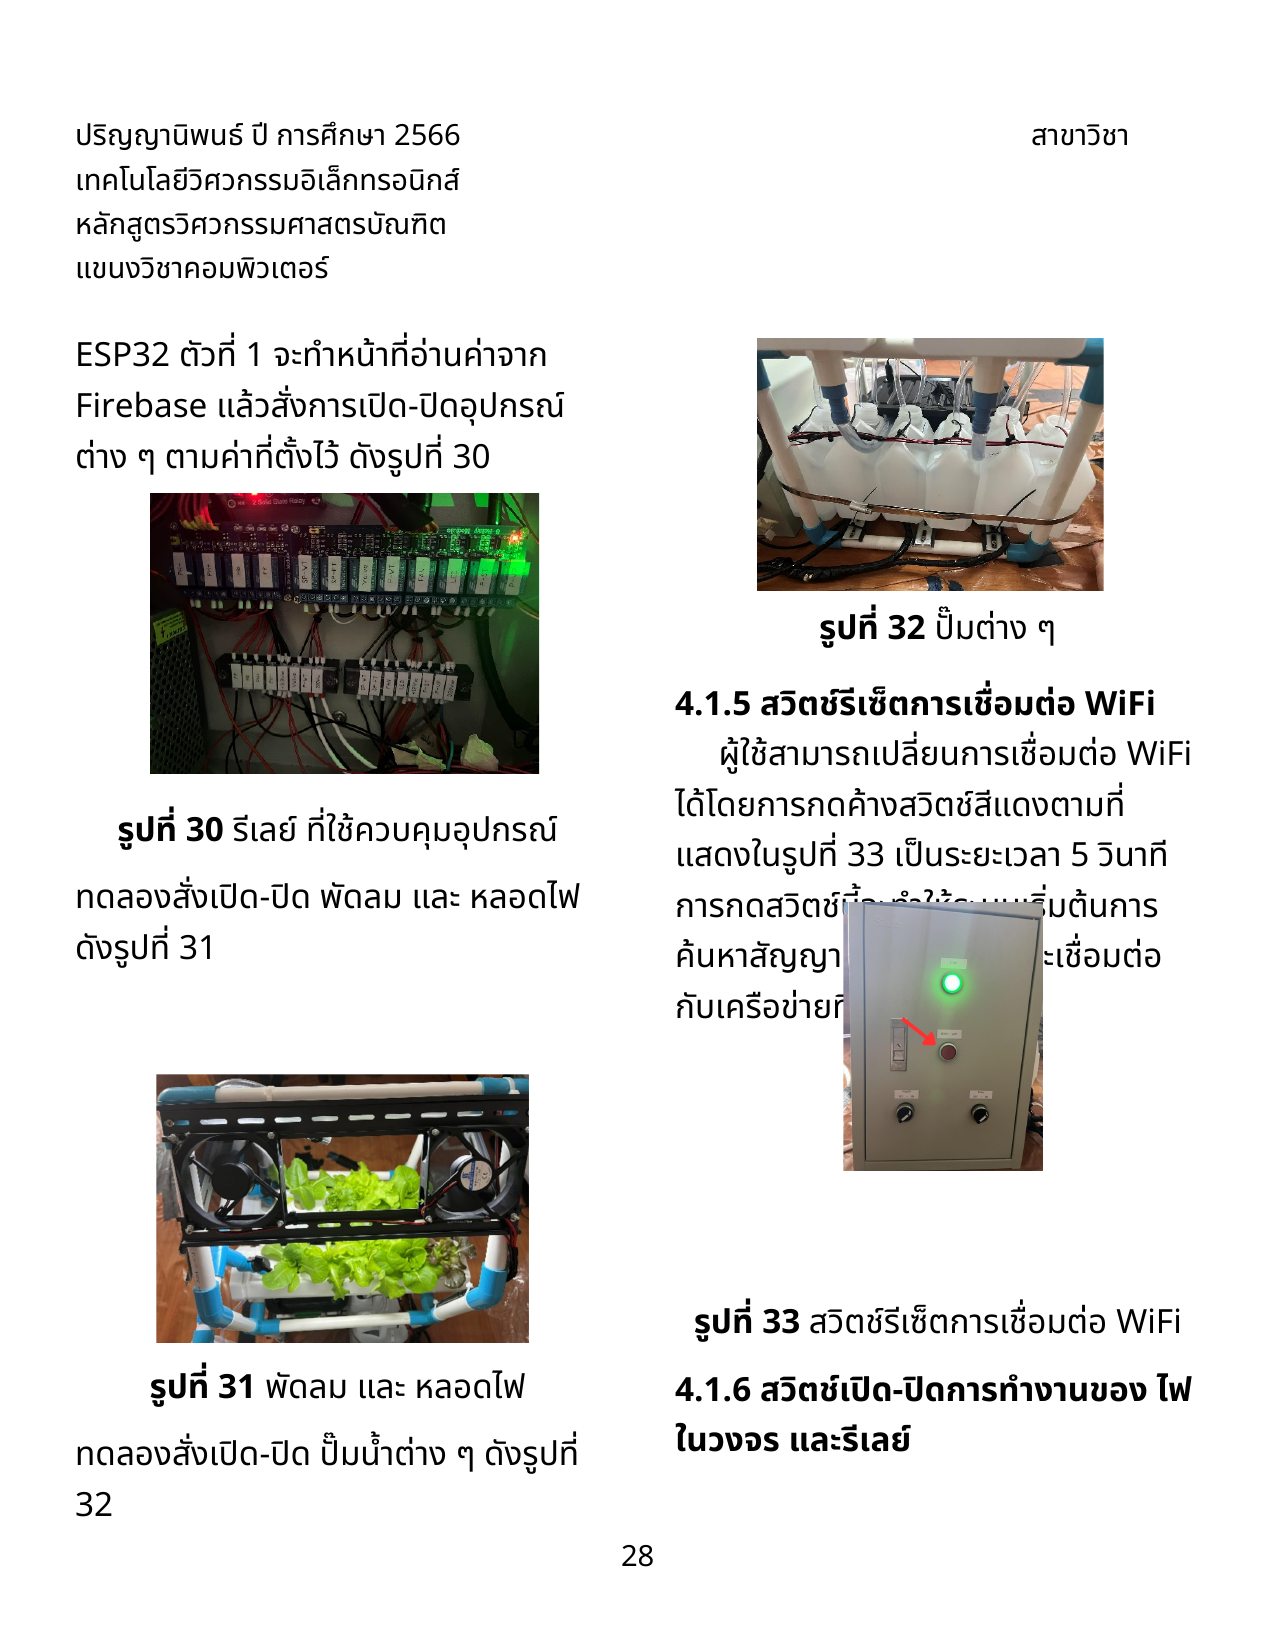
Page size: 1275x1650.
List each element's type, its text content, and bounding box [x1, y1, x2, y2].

picture [843, 902, 1043, 1171]
picture [150, 493, 540, 774]
text 4.1.6 สวิตช์เปิด-ปิดการทำงานของ ไฟในวงจร และรีเลย์ [675, 1365, 1200, 1466]
picture [157, 1075, 529, 1343]
picture [757, 338, 1104, 591]
text ESP32 ตัวที่ 1 จะทำหน้าที่อ่านค่าจาก Firebase แล้วสั่งการเปิด-ปิดอุปกรณ์ต่าง ๆ ตามค่าที่ตั้งไว้ ดังรูปที่ 30 [75, 331, 600, 483]
text ทดลองสั่งเปิด-ปิด ปั๊มน้ำต่าง ๆ ดังรูปที่ 32 [75, 1430, 600, 1526]
text รูปที่ 30 รีเลย์ ที่ใช้ควบคุมอุปกรณ์ [75, 806, 600, 856]
text รูปที่ 31 พัดลม และ หลอดไฟ [75, 1362, 600, 1413]
text 4.1.5 สวิตช์รีเซ็ตการเชื่อมต่อ WiFi [675, 679, 1200, 730]
text รูปที่ 33 สวิตช์รีเซ็ตการเชื่อมต่อ WiFi [675, 1298, 1200, 1349]
text ผู้ใช้สามารถเปลี่ยนการเชื่อมต่อ WiFi ได้โดยการกดค้างสวิตช์สีแดงตามที่แสดงในรูปที่ 33 เป็นระยะเวลา 5 วินาที การกดสวิตช์นี้จะทำให้ระบบเริ่มต้นการค้นหาสัญญาณ WiFi ใหม่และเชื่อมต่อกับเครือข่ายที่ต้องการ [675, 730, 1200, 1033]
text รูปที่ 32 ปั๊มต่าง ๆ [675, 604, 1200, 654]
text ทดลองสั่งเปิด-ปิด พัดลม และ หลอดไฟ ดังรูปที่ 31 [75, 873, 600, 974]
